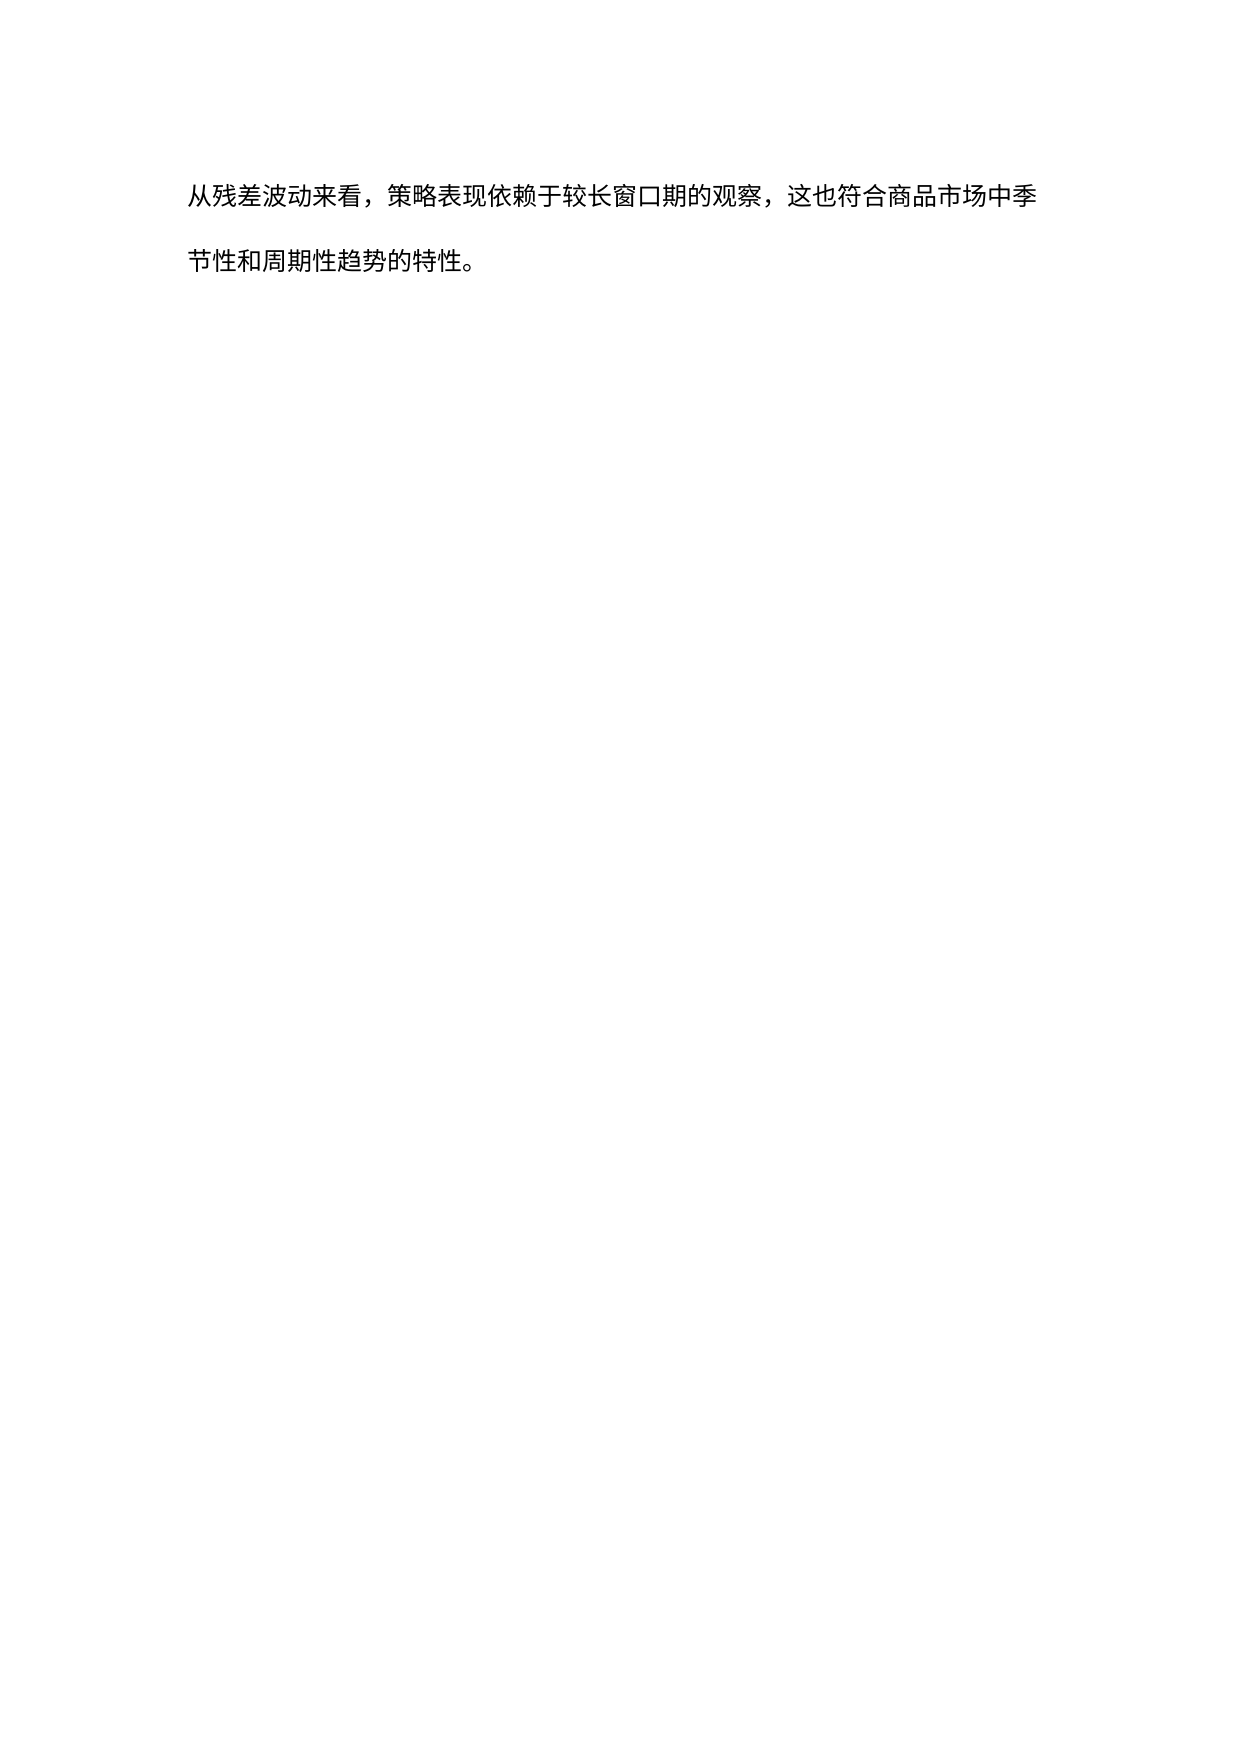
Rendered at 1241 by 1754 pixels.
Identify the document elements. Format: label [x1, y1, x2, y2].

text [187, 162, 1053, 292]
